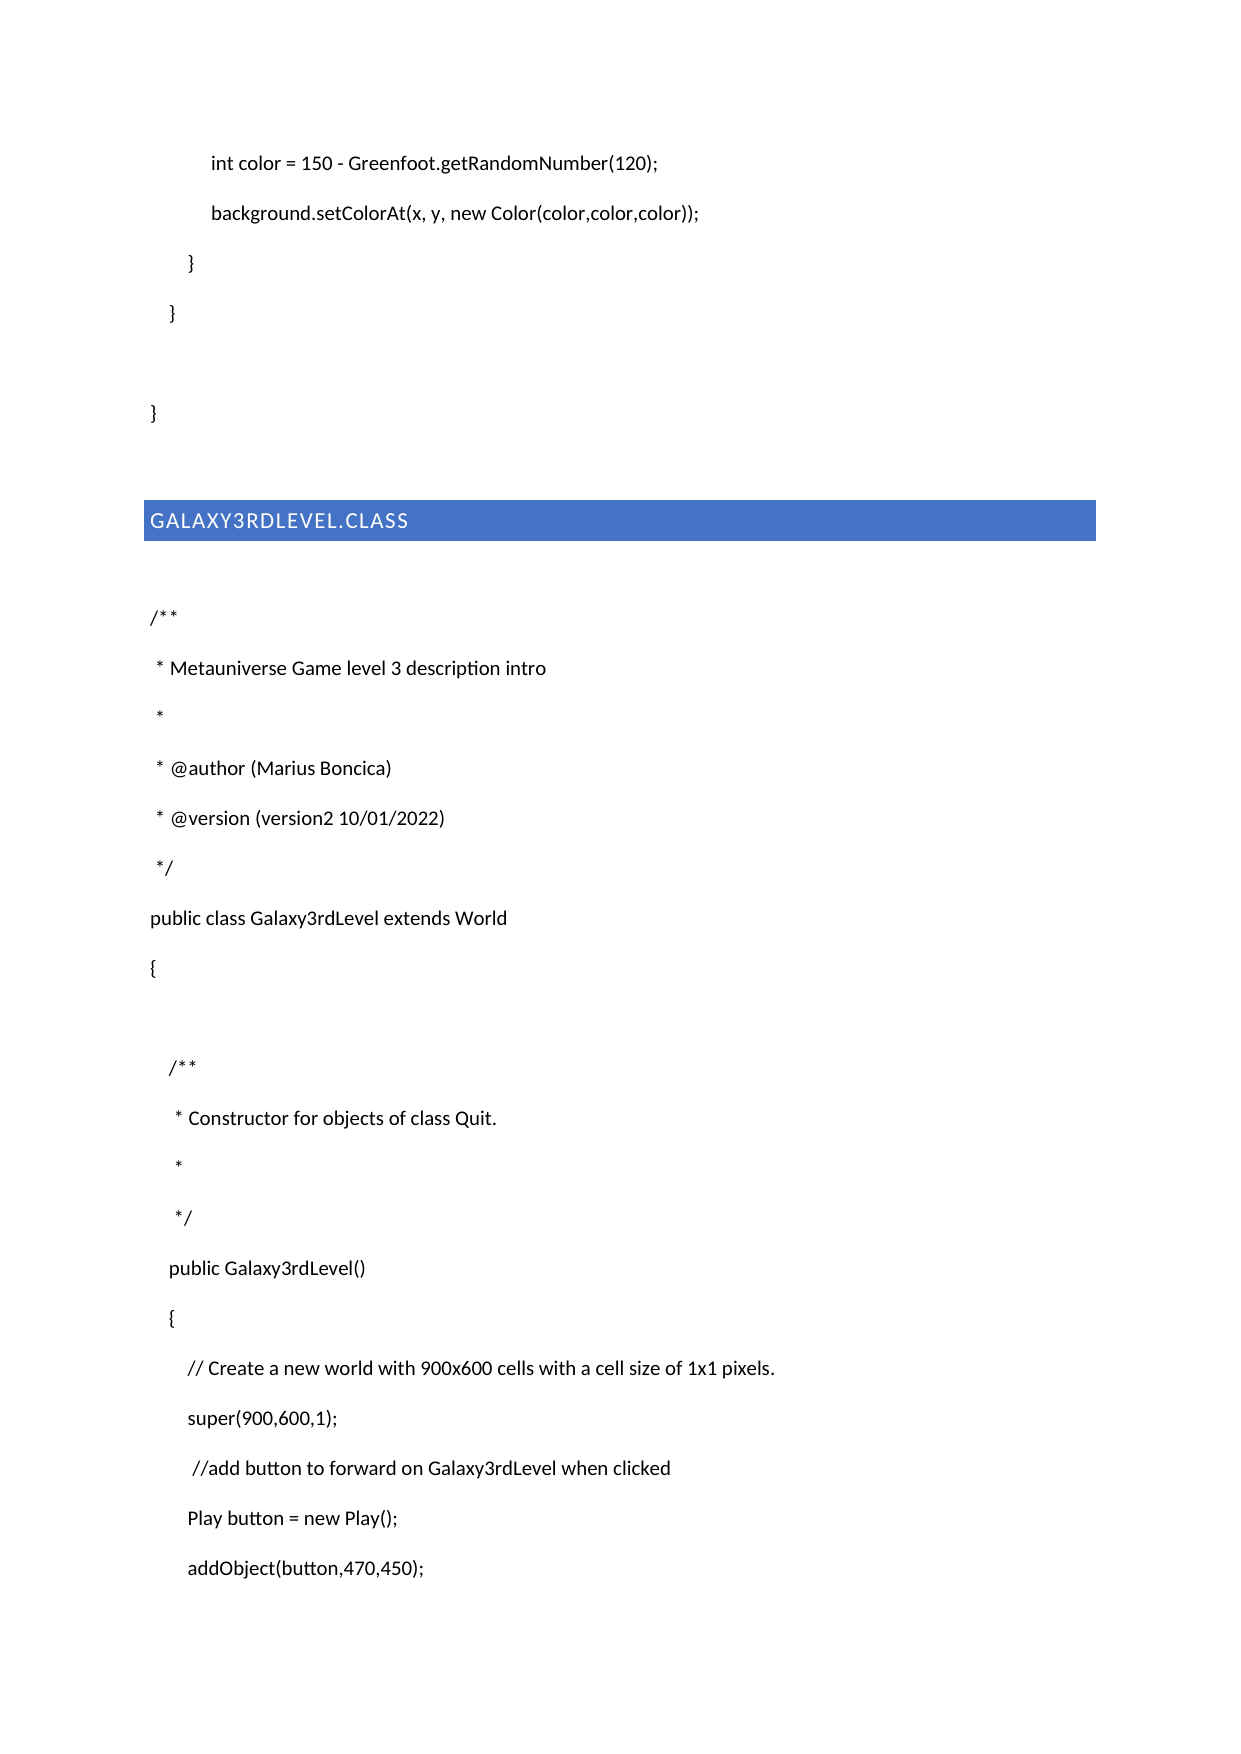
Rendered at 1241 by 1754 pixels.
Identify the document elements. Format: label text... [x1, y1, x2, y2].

text { [150, 955, 1090, 981]
text /** [150, 1055, 1090, 1081]
text public class Galaxy3rdLevel extends World [150, 905, 1090, 931]
text * @author (Marius Boncica) [150, 755, 1090, 781]
text //add button to forward on Galaxy3rdLevel when clicked [150, 1455, 1090, 1481]
text * @version (version2 10/01/2022) [150, 805, 1090, 831]
text // Create a new world with 900x600 cells with a cell size of 1x1 pixels. [150, 1355, 1090, 1381]
text background.setColorAt(x, y, new Color(color,color,color)); [150, 200, 1090, 225]
text /** [150, 605, 1090, 631]
text super(900,600,1); [150, 1405, 1090, 1431]
text * Metauniverse Game level 3 description intro [150, 655, 1090, 681]
text } [150, 400, 1090, 425]
text * [150, 1155, 1090, 1181]
text * [150, 705, 1090, 731]
text public Galaxy3rdLevel() [150, 1255, 1090, 1281]
text Play button = new Play(); [150, 1505, 1090, 1531]
text } [150, 300, 1090, 325]
text */ [150, 855, 1090, 881]
text { [150, 1305, 1090, 1331]
text int color = 150 - Greenfoot.getRandomNumber(120); [150, 150, 1090, 175]
text * Constructor for objects of class Quit. [150, 1105, 1090, 1131]
subtitle Galaxy3rdLevel.class [150, 506, 1090, 534]
text } [150, 250, 1090, 275]
text addObject(button,470,450); [150, 1555, 1090, 1581]
text */ [150, 1205, 1090, 1231]
